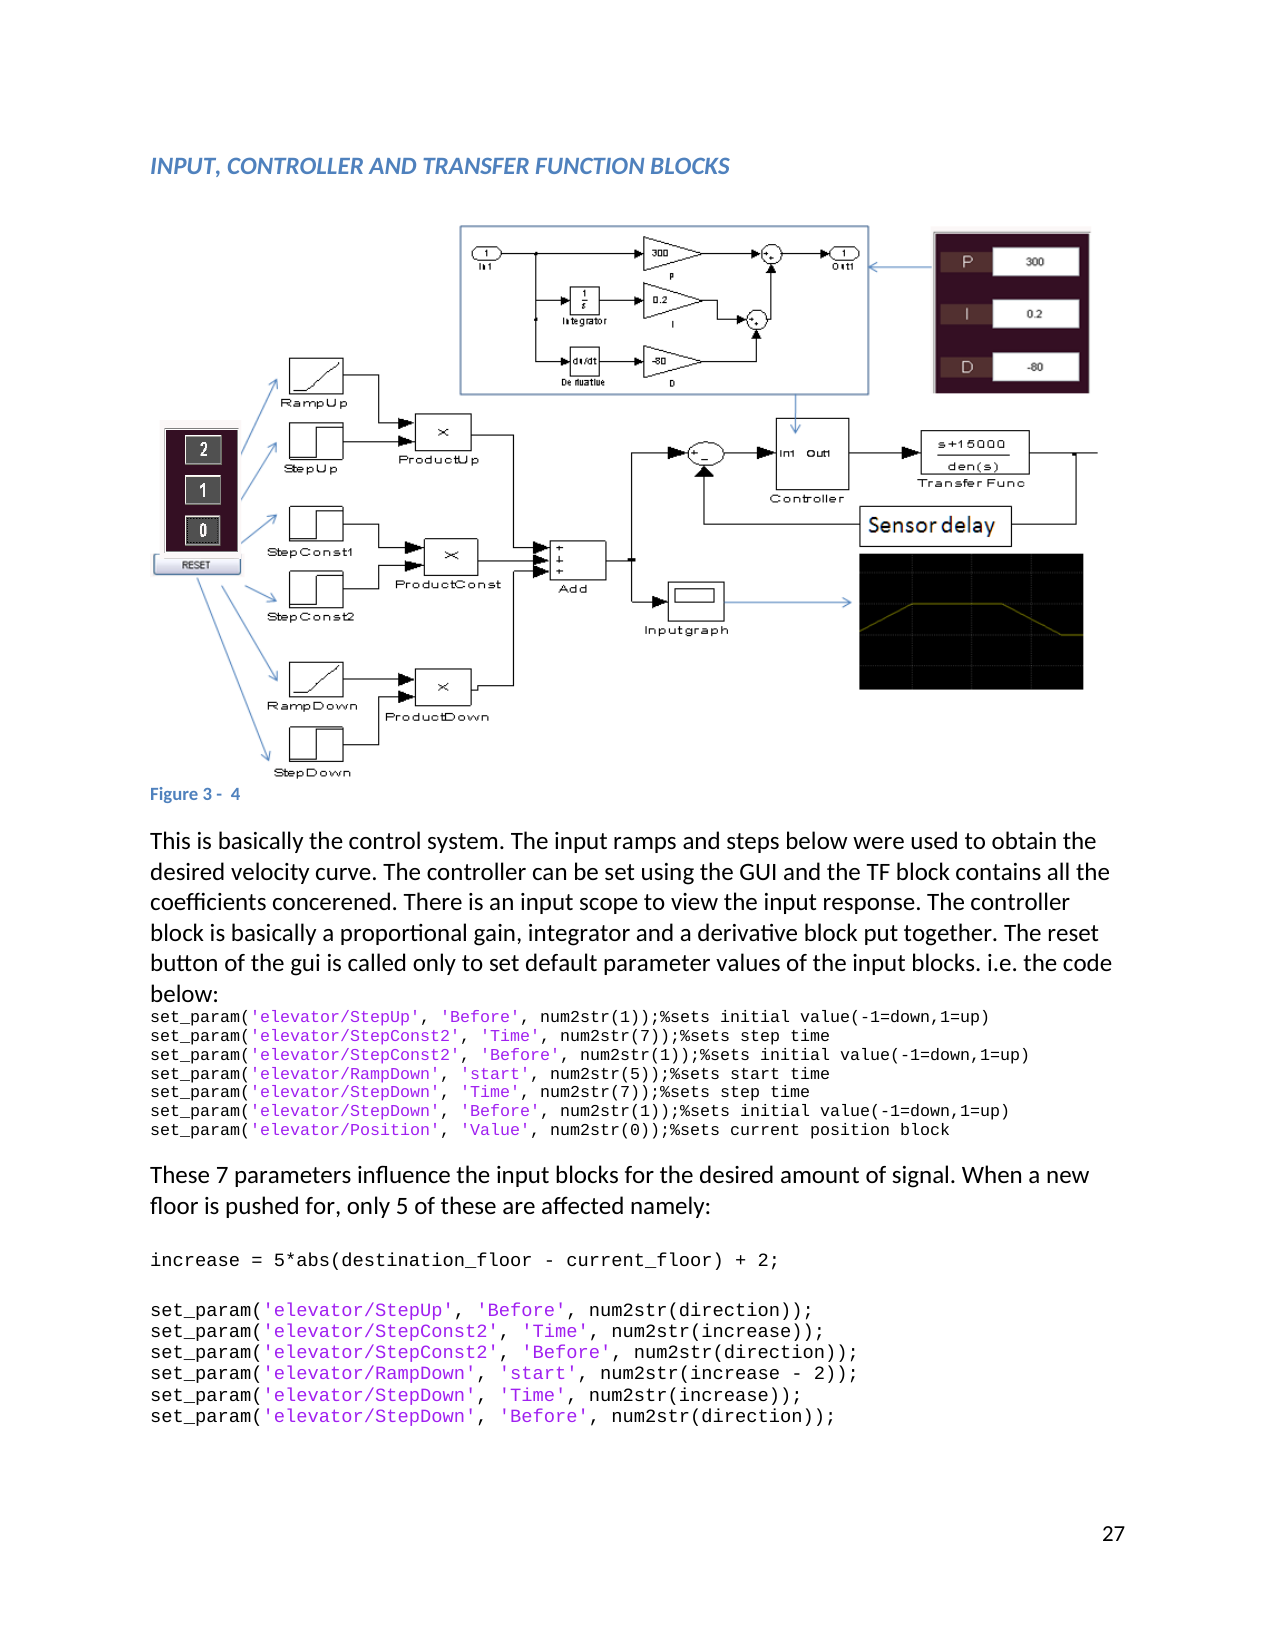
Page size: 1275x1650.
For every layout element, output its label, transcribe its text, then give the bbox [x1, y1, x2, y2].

text set_param('elevator/RampDown', 'start', num2str(increase - 2)); [150, 1364, 1125, 1385]
text set_param('elevator/StepConst2', 'Before', num2str(1));%sets initial value(-1=down,1=up) [150, 1046, 1125, 1065]
text set_param('elevator/StepUp', 'Before', num2str(direction)); [150, 1300, 1125, 1322]
subtitle INPUT, CONTROLLER AND TRANSFER FUNCTION BLOCKS [150, 150, 1125, 181]
text set_param('elevator/StepConst2', 'Time', num2str(increase)); [150, 1322, 1125, 1343]
text set_param('elevator/StepDown', 'Time', num2str(7));%sets step time [150, 1084, 1125, 1103]
text set_param('elevator/RampDown', 'start', num2str(5));%sets start time [150, 1065, 1125, 1084]
text set_param('elevator/StepDown', 'Before', num2str(1));%sets initial value(-1=down,1=up) [150, 1103, 1125, 1122]
text increase = 5*abs(destination_floor - current_floor) + 2; [150, 1251, 1125, 1272]
text set_param('elevator/StepConst2', 'Before', num2str(direction)); [150, 1343, 1125, 1364]
text set_param('elevator/StepConst2', 'Time', num2str(7));%sets step time [150, 1027, 1125, 1046]
text set_param('elevator/Position', 'Value', num2str(0));%sets current position block [150, 1122, 1125, 1141]
text These 7 parameters influence the input blocks for the desired amount of signal. When a new floor is pushed for, only 5 of these are affected namely: [150, 1159, 1125, 1221]
text set_param('elevator/StepDown', 'Time', num2str(increase)); [150, 1385, 1125, 1407]
text This is basically the control system. The input ramps and steps below were used to obtain the desired velocity curve. The controller can be set using the GUI and the TF block contains all the coefficients concerened. There is an input scope to view the input response. The controller block is basically a proportional gain, integrator and a derivative block put together. The reset button of the gui is called only to set default parameter values of the input blocks. i.e. the code below: [150, 826, 1125, 1009]
text set_param('elevator/StepDown', 'Before', num2str(direction)); [150, 1407, 1125, 1428]
picture [150, 211, 1098, 782]
text set_param('elevator/StepUp', 'Before', num2str(1));%sets initial value(-1=down,1=up) [150, 1009, 1125, 1027]
